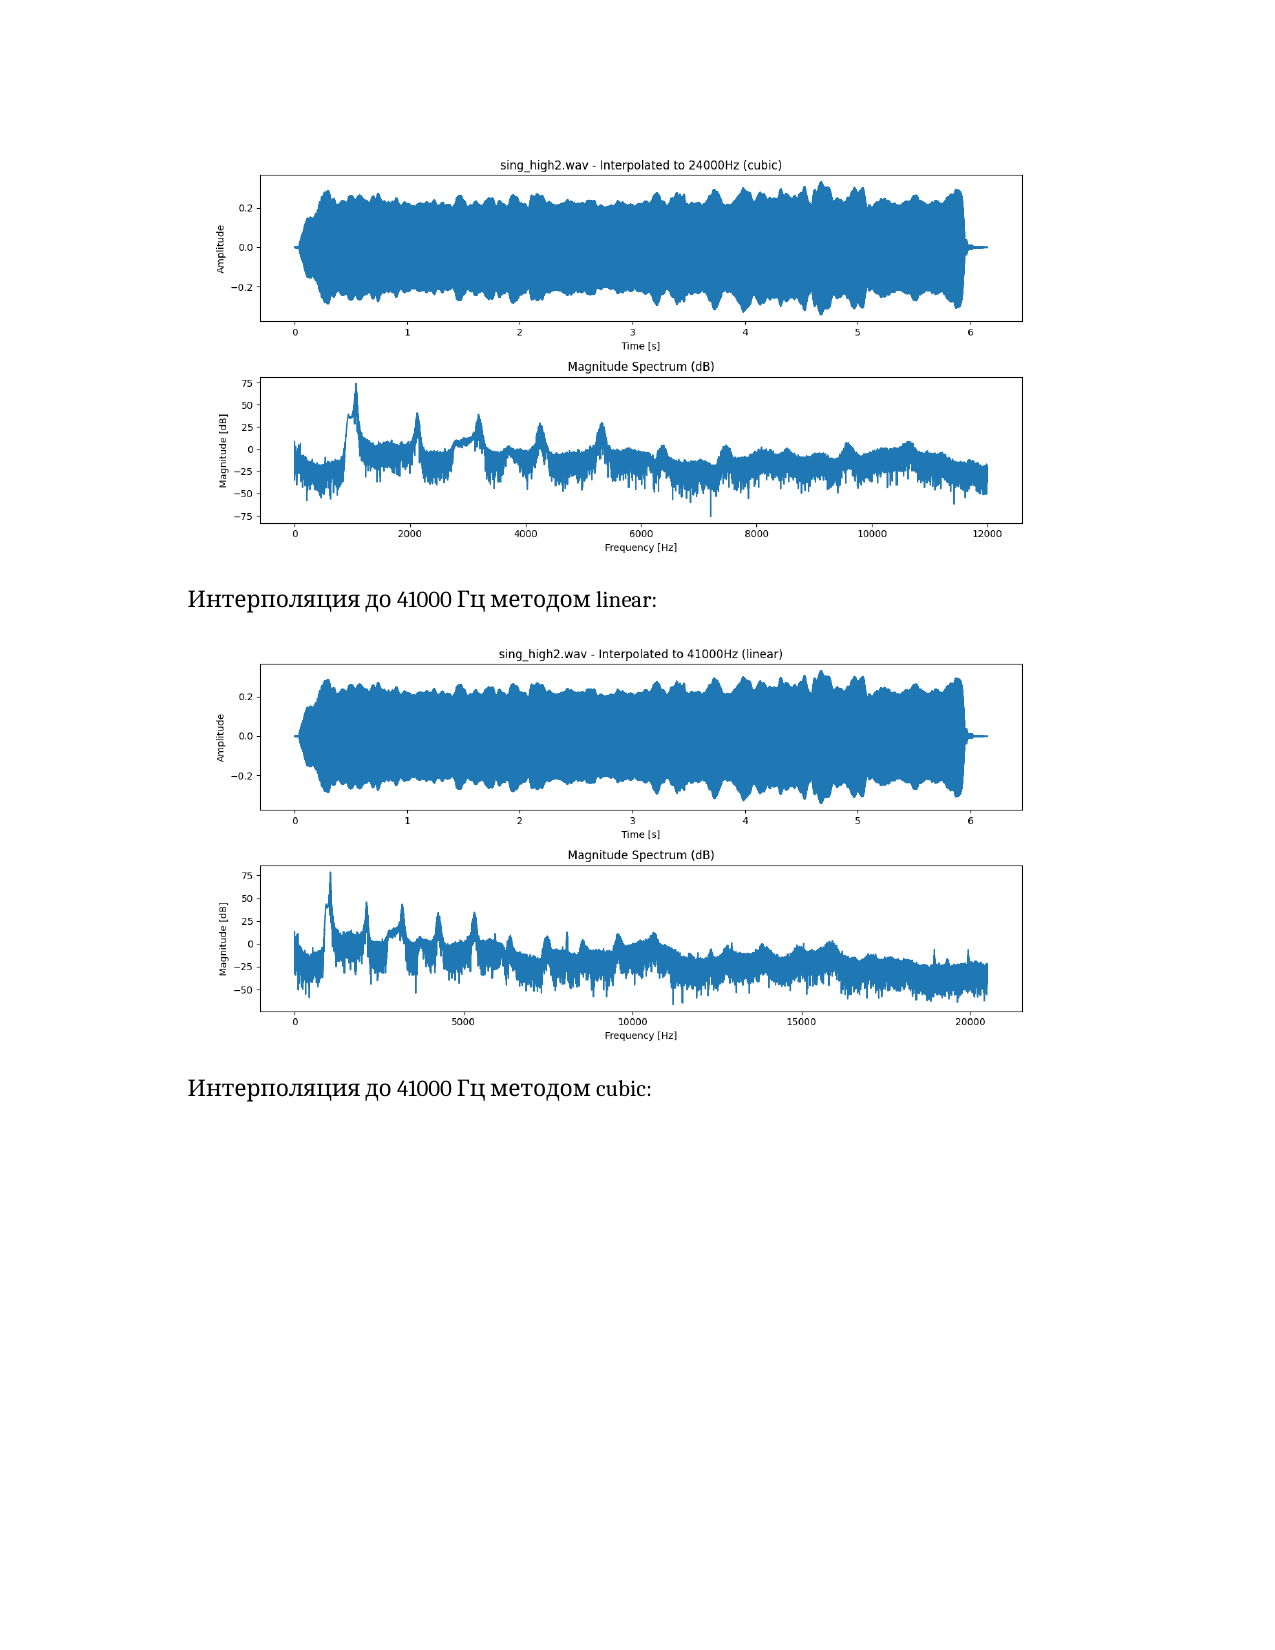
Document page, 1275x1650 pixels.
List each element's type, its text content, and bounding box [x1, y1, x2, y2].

text Интерполяция до 41000 Гц методом linear: [187, 587, 1087, 613]
picture [206, 150, 1032, 563]
text Интерполяция до 41000 Гц методом cubic: [187, 1075, 1087, 1102]
picture [206, 638, 1032, 1051]
